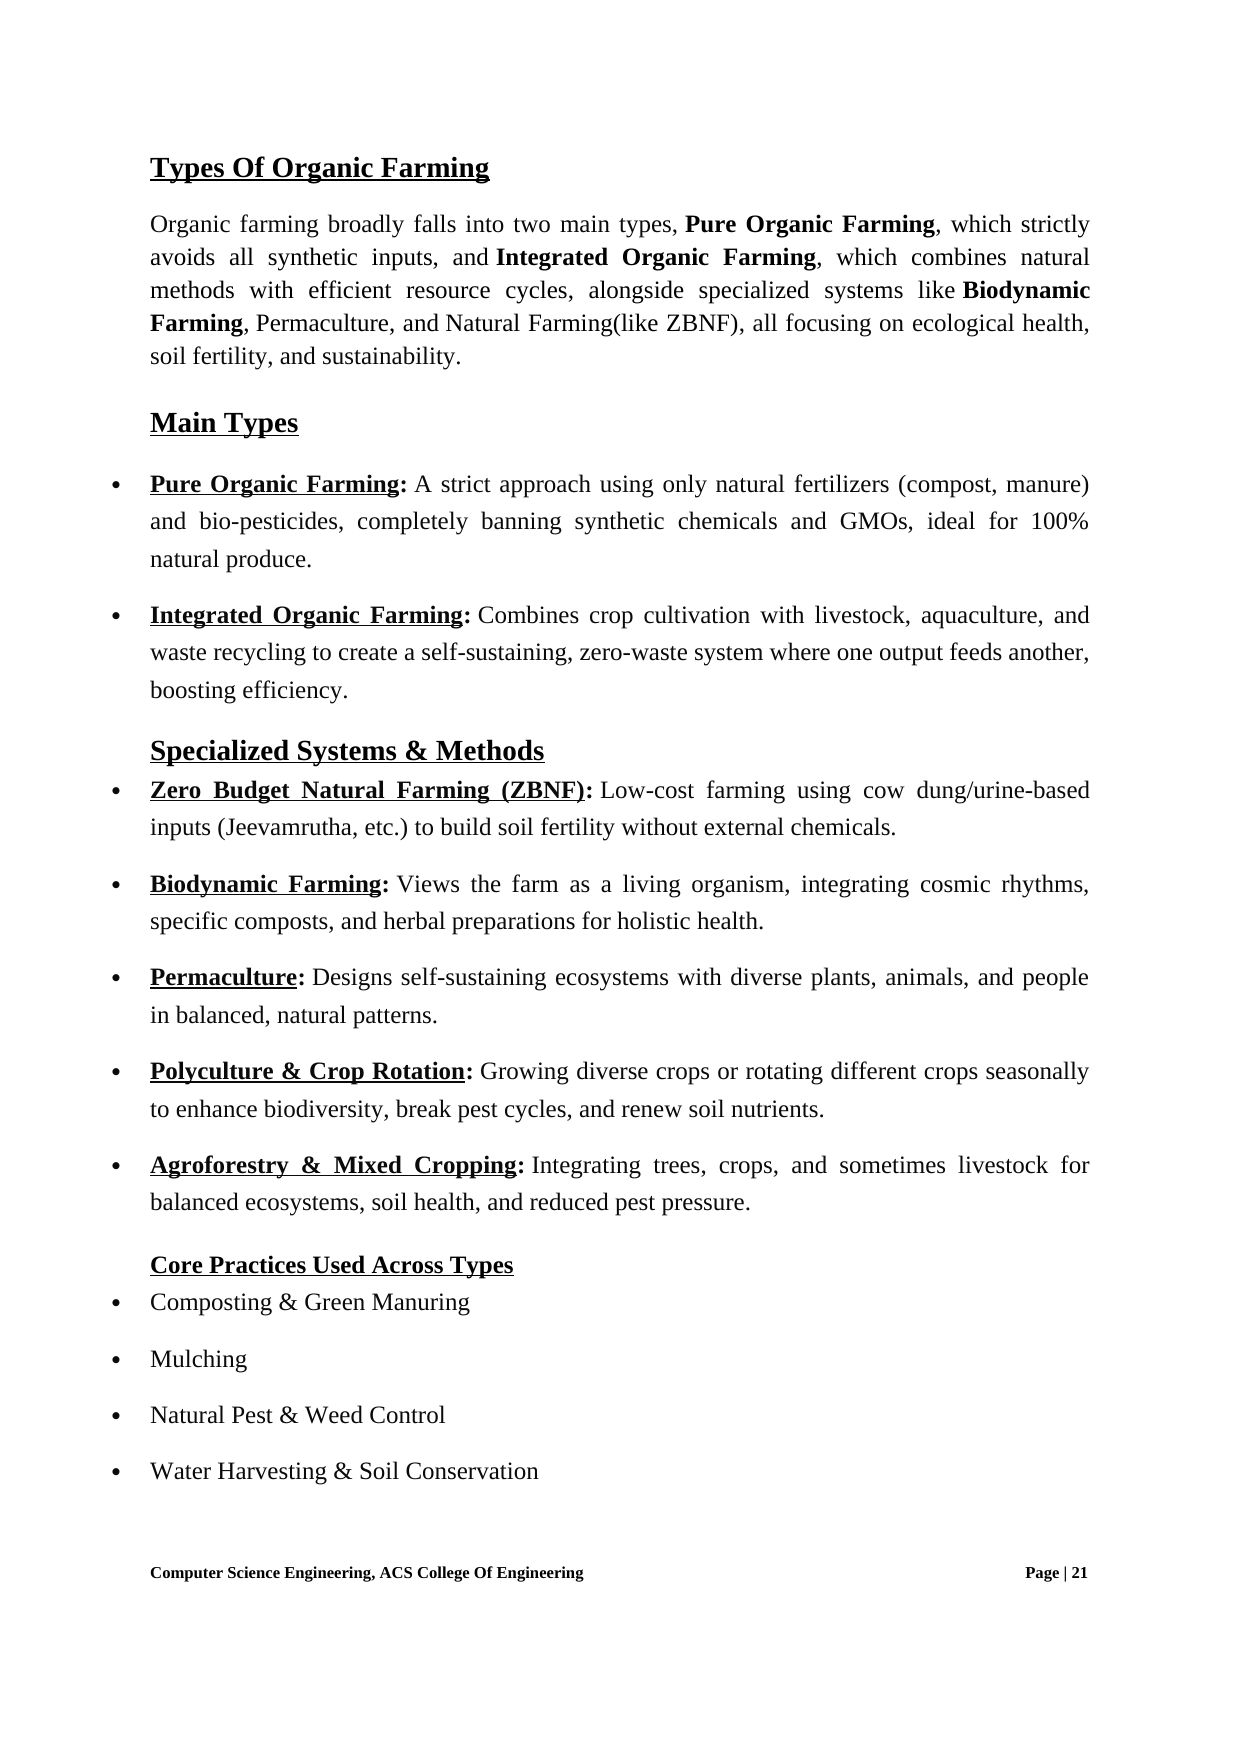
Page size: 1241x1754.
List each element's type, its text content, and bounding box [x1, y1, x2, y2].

list Biodynamic Farming: Views the farm as a living organism, integrating cosmic rhythms, specific composts, and herbal preparations for holistic health. [112, 860, 1090, 935]
list Zero Budget Natural Farming (ZBNF): Low-cost farming using cow dung/urine-based inputs (Jeevamrutha, etc.) to build soil fertility without external chemicals. [112, 766, 1090, 841]
list Water Harvesting & Soil Conservation [112, 1447, 1090, 1485]
list Polyculture & Crop Rotation: Growing diverse crops or rotating different crops seasonally to enhance biodiversity, break pest cycles, and renew soil nutrients. [112, 1047, 1090, 1122]
text Organic farming broadly falls into two main types, Pure Organic Farming, which strictly avoids all synthetic inputs, and Integrated Organic Farming, which combines natural methods with efficient resource cycles, alongside specialized systems like Biodynamic Farming, Permaculture, and Natural Farming(like ZBNF), all focusing on ecological health, soil fertility, and sustainability. [150, 209, 1090, 370]
list Agroforestry & Mixed Cropping: Integrating trees, crops, and sometimes livestock for balanced ecosystems, soil health, and reduced pest pressure. [112, 1141, 1090, 1216]
text Specialized Systems & Methods [150, 722, 1090, 766]
text Computer Science Engineering, ACS College Of Engineering Page | 21 [150, 1563, 1090, 1582]
text Main Types [150, 395, 1090, 439]
list Pure Organic Farming: A strict approach using only natural fertilizers (compost, manure) and bio-pesticides, completely banning synthetic chemicals and GMOs, ideal for 100% natural produce. [112, 460, 1090, 572]
list Natural Pest & Weed Control [112, 1391, 1090, 1429]
list Mulching [112, 1335, 1090, 1372]
text Core Practices Used Across Types [150, 1235, 1090, 1279]
list Integrated Organic Farming: Combines crop cultivation with livestock, aquaculture, and waste recycling to create a self-sustaining, zero-waste system where one output feeds another, boosting efficiency. [112, 591, 1090, 704]
list Permaculture: Designs self-sustaining ecosystems with diverse plants, animals, and people in balanced, natural patterns. [112, 954, 1090, 1029]
list Composting & Green Manuring [112, 1279, 1090, 1316]
text Types Of Organic Farming [150, 150, 1090, 183]
